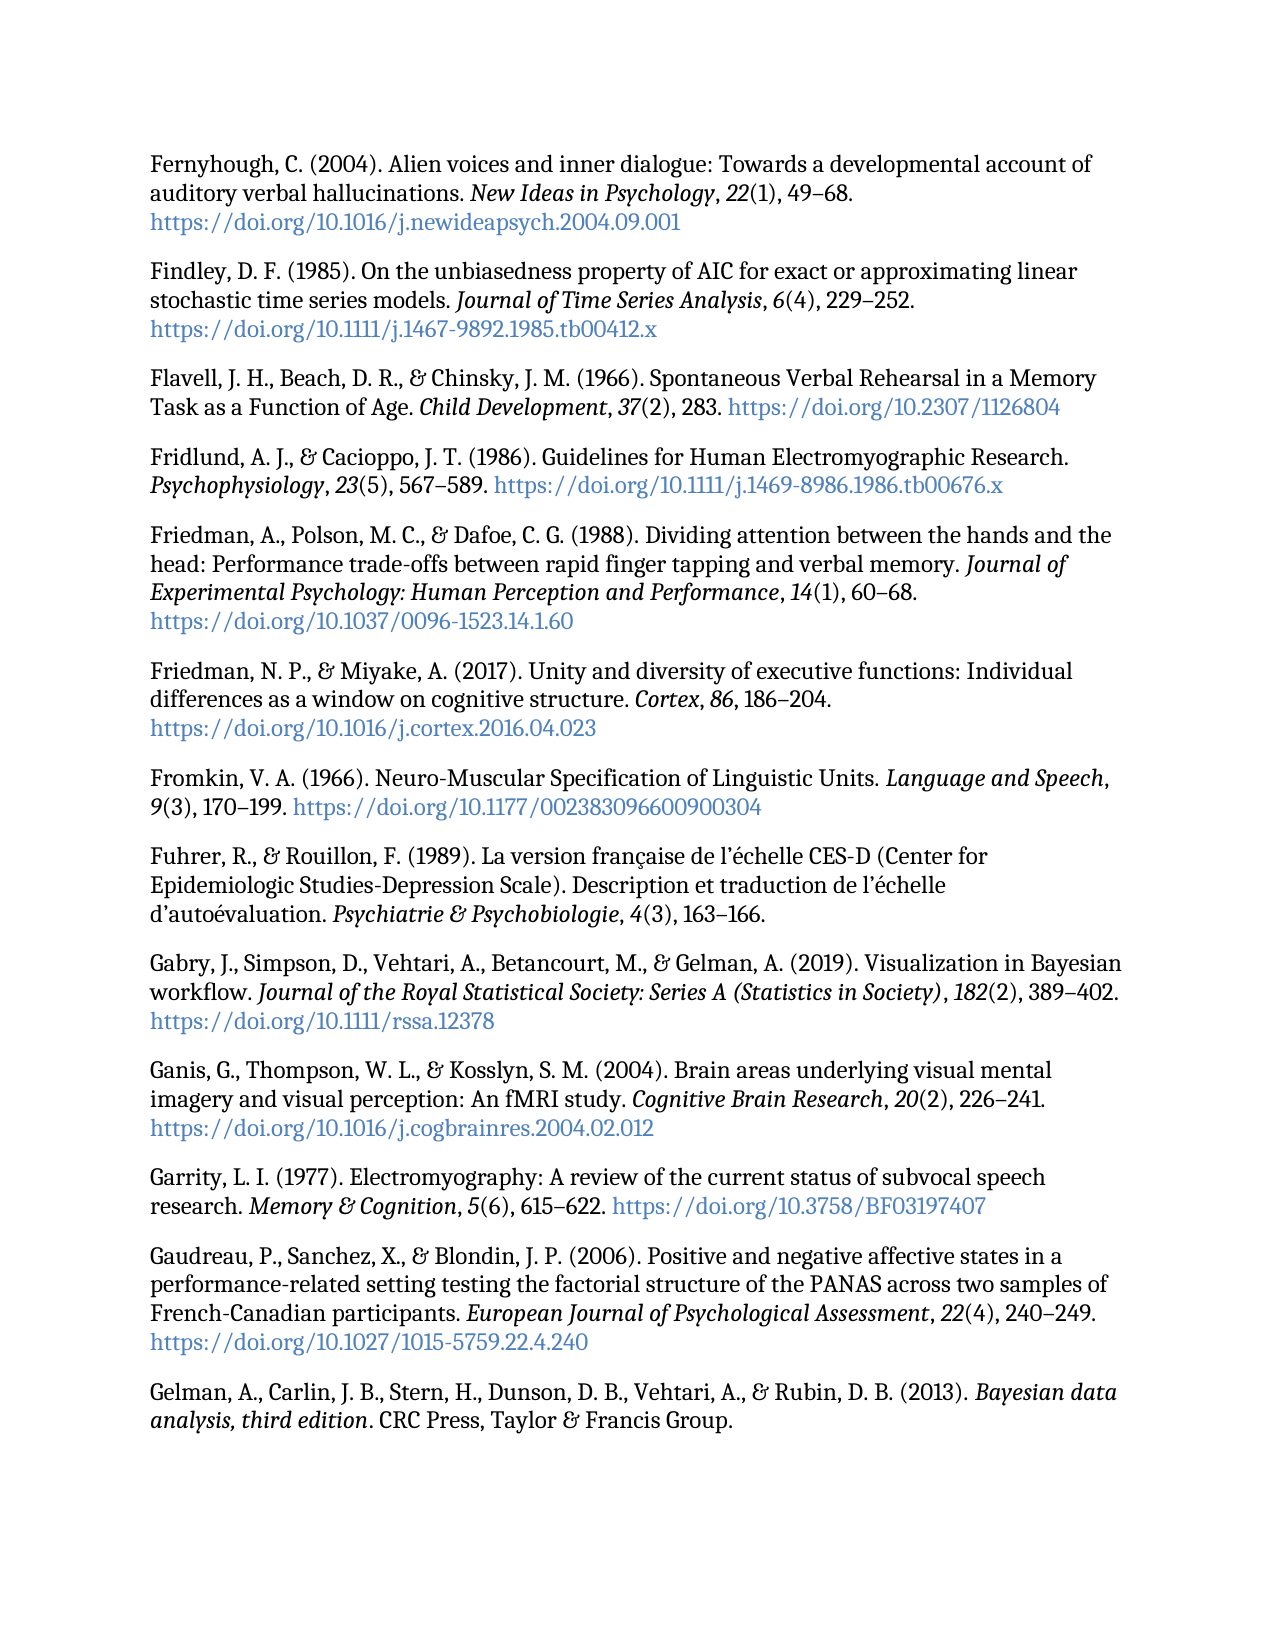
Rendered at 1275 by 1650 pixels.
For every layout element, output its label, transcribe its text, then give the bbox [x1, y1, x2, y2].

text Fuhrer, R., & Rouillon, F. (1989). La version française de l’échelle CES-D (Center for Epidemiologic Studies-Depression Scale). Description et traduction de l’échelle d’autoévaluation. Psychiatrie & Psychobiologie, 4(3), 163–166. [150, 842, 1125, 928]
text Friedman, N. P., & Miyake, A. (2017). Unity and diversity of executive functions: Individual differences as a window on cognitive structure. Cortex, 86, 186–204. https://doi.org/10.1016/j.cortex.2016.04.023 [150, 657, 1125, 743]
text Findley, D. F. (1985). On the unbiasedness property of AIC for exact or approximating linear stochastic time series models. Journal of Time Series Analysis, 6(4), 229–252. https://doi.org/10.1111/j.1467-9892.1985.tb00412.x [150, 257, 1125, 343]
text Garrity, L. I. (1977). Electromyography: A review of the current status of subvocal speech research. Memory & Cognition, 5(6), 615–622. https://doi.org/10.3758/BF03197407 [150, 1163, 1125, 1221]
text Gaudreau, P., Sanchez, X., & Blondin, J. P. (2006). Positive and negative affective states in a performance-related setting testing the factorial structure of the PANAS across two samples of French-Canadian participants. European Journal of Psychological Assessment, 22(4), 240–249. https://doi.org/10.1027/1015-5759.22.4.240 [150, 1242, 1125, 1357]
text Flavell, J. H., Beach, D. R., & Chinsky, J. M. (1966). Spontaneous Verbal Rehearsal in a Memory Task as a Function of Age. Child Development, 37(2), 283. https://doi.org/10.2307/1126804 [150, 364, 1125, 422]
text Fernyhough, C. (2004). Alien voices and inner dialogue: Towards a developmental account of auditory verbal hallucinations. New Ideas in Psychology, 22(1), 49–68. https://doi.org/10.1016/j.newideapsych.2004.09.001 [150, 150, 1125, 236]
text Ganis, G., Thompson, W. L., & Kosslyn, S. M. (2004). Brain areas underlying visual mental imagery and visual perception: An fMRI study. Cognitive Brain Research, 20(2), 226–241. https://doi.org/10.1016/j.cogbrainres.2004.02.012 [150, 1056, 1125, 1142]
text Fromkin, V. A. (1966). Neuro-Muscular Specification of Linguistic Units. Language and Speech, 9(3), 170–199. https://doi.org/10.1177/002383096600900304 [150, 764, 1125, 821]
text Friedman, A., Polson, M. C., & Dafoe, C. G. (1988). Dividing attention between the hands and the head: Performance trade-offs between rapid finger tapping and verbal memory. Journal of Experimental Psychology: Human Perception and Performance, 14(1), 60–68. https://doi.org/10.1037/0096-1523.14.1.60 [150, 521, 1125, 636]
text Gabry, J., Simpson, D., Vehtari, A., Betancourt, M., & Gelman, A. (2019). Visualization in Bayesian workﬂow. Journal of the Royal Statistical Society: Series A (Statistics in Society), 182(2), 389–402. https://doi.org/10.1111/rssa.12378 [150, 949, 1125, 1035]
text Fridlund, A. J., & Cacioppo, J. T. (1986). Guidelines for Human Electromyographic Research. Psychophysiology, 23(5), 567–589. https://doi.org/10.1111/j.1469-8986.1986.tb00676.x [150, 442, 1125, 500]
text Gelman, A., Carlin, J. B., Stern, H., Dunson, D. B., Vehtari, A., & Rubin, D. B. (2013). Bayesian data analysis, third edition. CRC Press, Taylor & Francis Group. [150, 1377, 1125, 1435]
